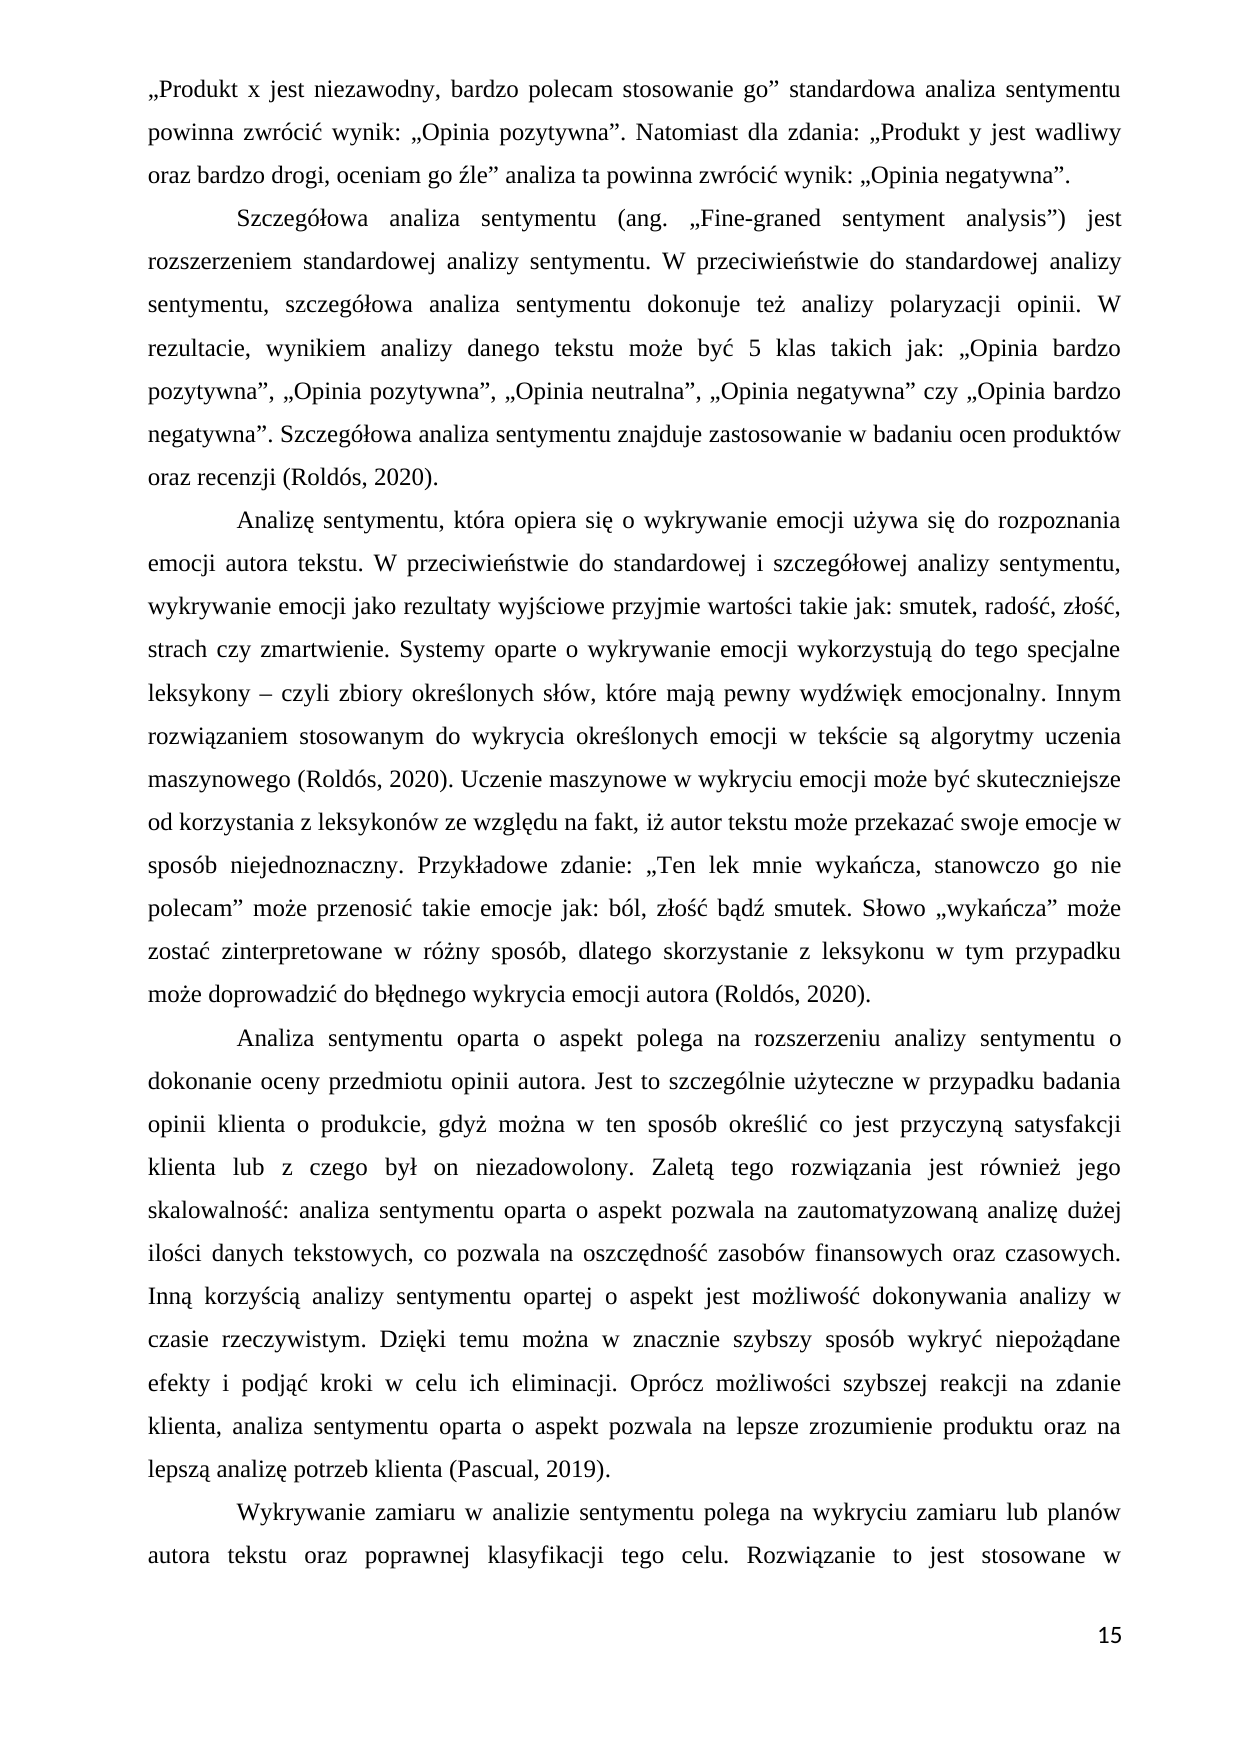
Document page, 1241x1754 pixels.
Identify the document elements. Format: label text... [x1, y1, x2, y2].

text „Produkt x jest niezawodny, bardzo polecam stosowanie go” standardowa analiza sentymentu powinna zwrócić wynik: „Opinia pozytywna”. Natomiast dla zdania: „Produkt y jest wadliwy oraz bardzo drogi, oceniam go źle” analiza ta powinna zwrócić wynik: „Opinia negatywna”. [148, 74, 1122, 189]
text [148, 1497, 1122, 1569]
text Analizę sentymentu, która opiera się o wykrywanie emocji używa się do rozpoznania emocji autora tekstu. W przeciwieństwie do standardowej i szczegółowej analizy sentymentu, wykrywanie emocji jako rezultaty wyjściowe przyjmie wartości takie jak: smutek, radość, złość, strach czy zmartwienie. Systemy oparte o wykrywanie emocji wykorzystują do tego specjalne leksykony – czyli zbiory określonych słów, które mają pewny wydźwięk emocjonalny. Innym rozwiązaniem stosowanym do wykrycia określonych emocji w tekście są algorytmy uczenia maszynowego. Uczenie maszynowe w wykryciu emocji może być skuteczniejsze od korzystania z leksykonów ze względu na fakt, iż autor tekstu może przekazać swoje emocje w sposób niejednoznaczny. Przykładowe zdanie: „Ten lek mnie wykańcza, stanowczo go nie polecam” może przenosić takie emocje jak: ból, złość bądź smutek. Słowo „wykańcza” może zostać zinterpretowane w różny sposób, dlatego skorzystanie z leksykonu w tym przypadku może doprowadzić do błędnego wykrycia emocji autora. [148, 505, 1122, 1008]
text Szczegółowa analiza sentymentu (ang. „Fine-graned sentyment analysis”) jest rozszerzeniem standardowej analizy sentymentu. W przeciwieństwie do standardowej analizy sentymentu, szczegółowa analiza sentymentu dokonuje też analizy polaryzacji opinii. W rezultacie, wynikiem analizy danego tekstu może być 5 klas takich jak: „Opinia bardzo pozytywna”, „Opinia pozytywna”, „Opinia neutralna”, „Opinia negatywna” czy „Opinia bardzo negatywna”. Szczegółowa analiza sentymentu znajduje zastosowanie w badaniu ocen produktów oraz recenzji. [148, 203, 1122, 491]
text Analiza sentymentu oparta o aspekt polega na rozszerzeniu analizy sentymentu o dokonanie oceny przedmiotu opinii autora. Jest to szczególnie użyteczne w przypadku badania opinii klienta o produkcie, gdyż można w ten sposób określić co jest przyczyną satysfakcji klienta lub z czego był on niezadowolony. Zaletą tego rozwiązania jest również jego skalowalność: analiza sentymentu oparta o aspekt pozwala na zautomatyzowaną analizę dużej ilości danych tekstowych, co pozwala na oszczędność zasobów finansowych oraz czasowych. Inną korzyścią analizy sentymentu opartej o aspekt jest możliwość dokonywania analizy w czasie rzeczywistym. Dzięki temu można w znacznie szybszy sposób wykryć niepożądane efekty i podjąć kroki w celu ich eliminacji. Oprócz możliwości szybszej reakcji na zdanie klienta, analiza sentymentu oparta o aspekt pozwala na lepsze zrozumienie produktu oraz na lepszą analizę potrzeb klienta. [148, 1023, 1122, 1483]
